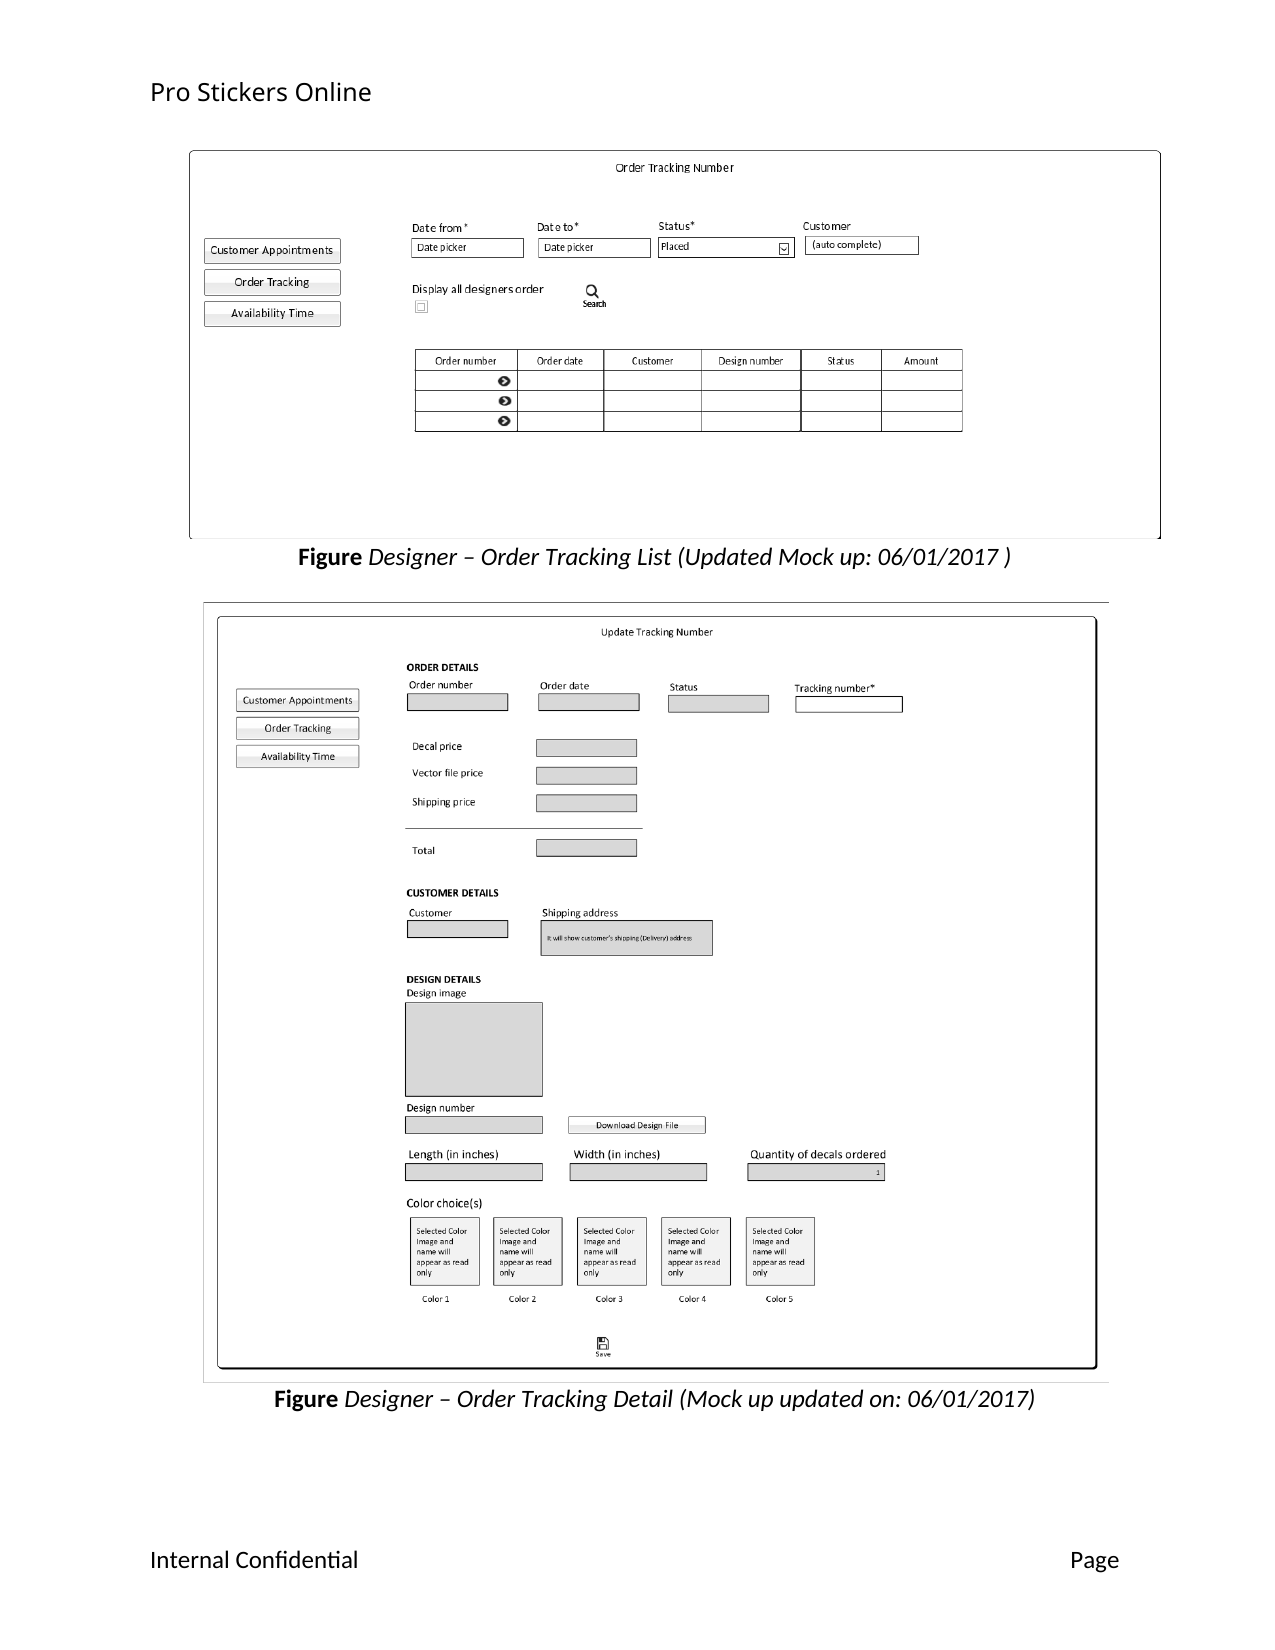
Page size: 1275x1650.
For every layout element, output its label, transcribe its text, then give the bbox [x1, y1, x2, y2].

list Figure Designer – Order Tracking List (Updated Mock up: 06/01/2017 ) [187, 541, 1125, 572]
list Figure Designer – Order Tracking Detail (Mock up updated on: 06/01/2017) [187, 1383, 1125, 1413]
picture [203, 602, 1109, 1383]
